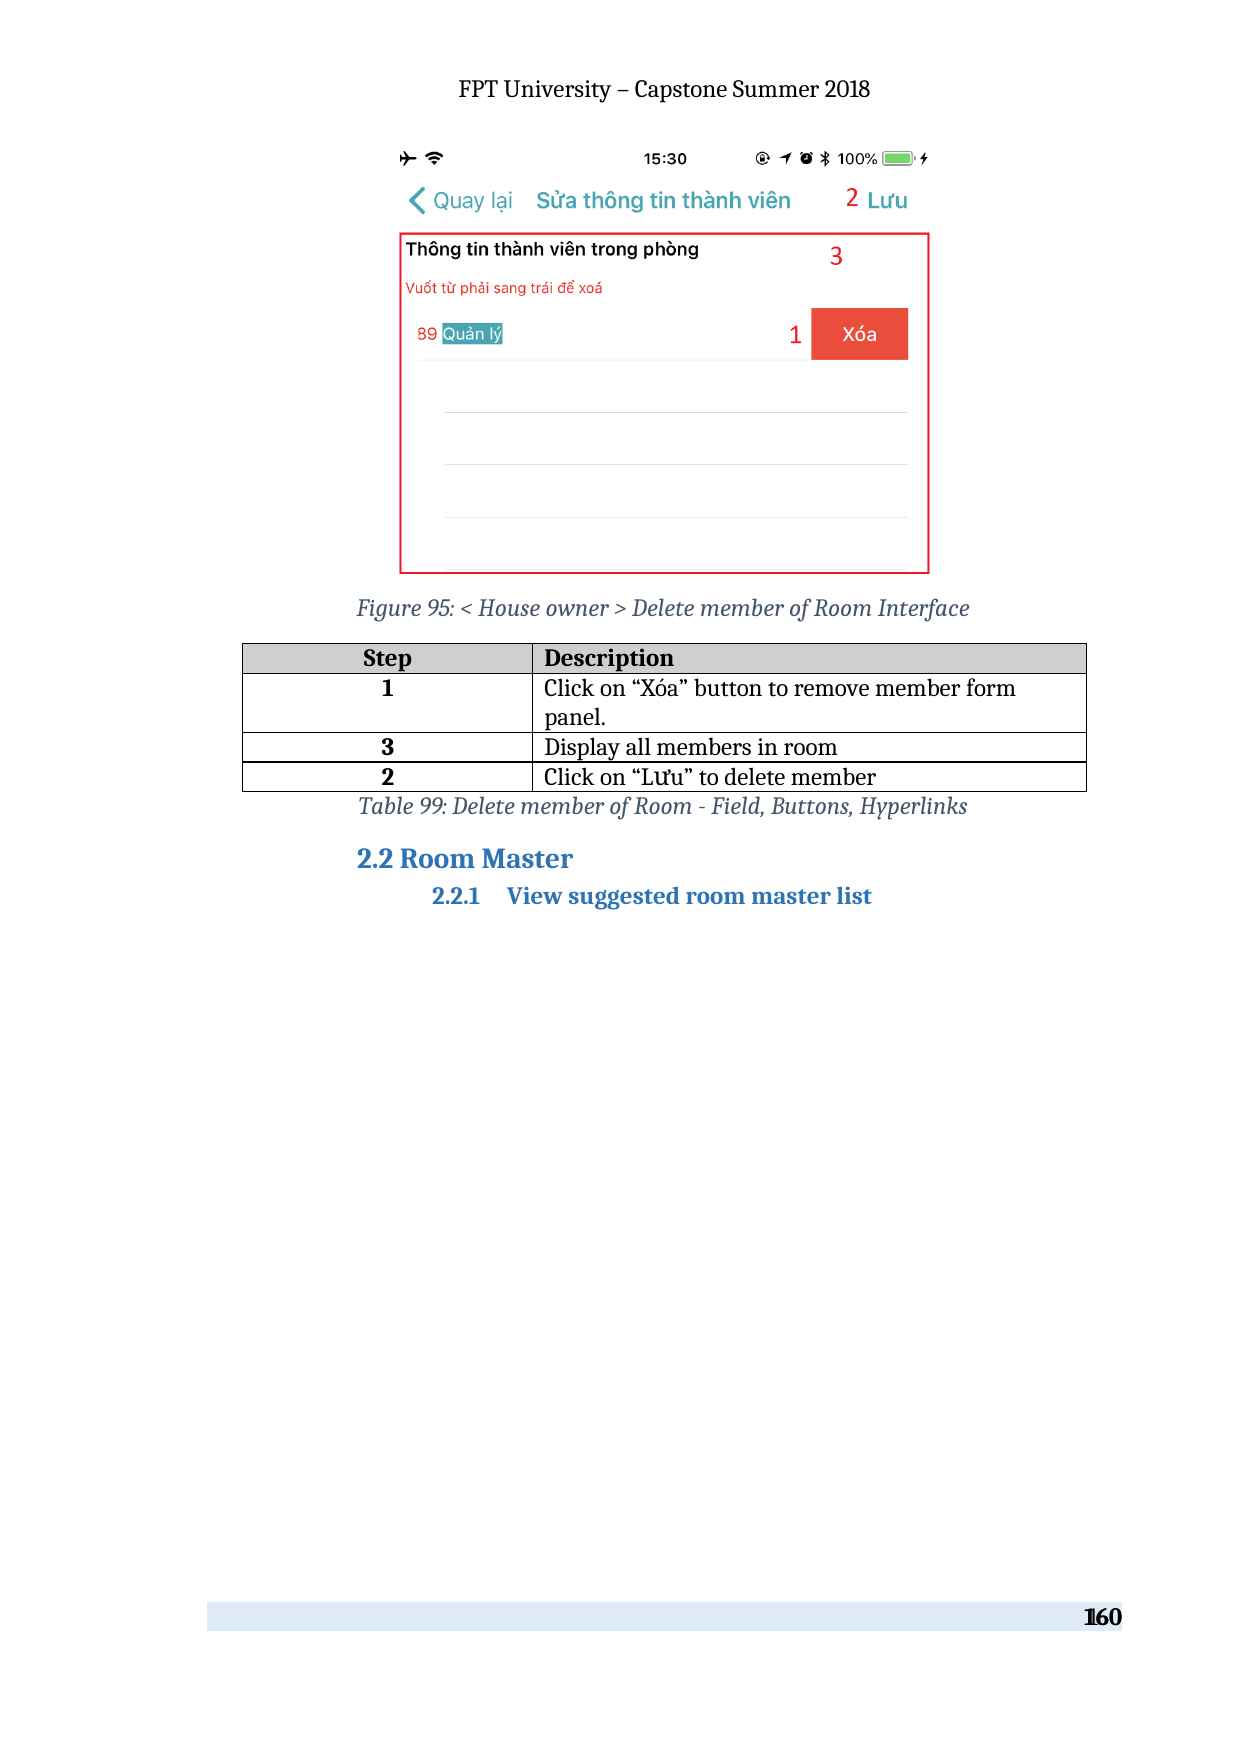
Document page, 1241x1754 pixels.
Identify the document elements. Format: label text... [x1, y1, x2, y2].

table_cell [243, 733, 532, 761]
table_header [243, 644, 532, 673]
subtitle 2.2 Room Master [357, 842, 1122, 875]
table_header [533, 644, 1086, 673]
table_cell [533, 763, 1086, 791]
text Figure 95: < House owner > Delete member of Room Interface [207, 594, 1122, 622]
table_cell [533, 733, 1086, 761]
picture [395, 147, 934, 575]
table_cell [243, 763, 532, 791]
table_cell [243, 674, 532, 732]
subtitle 2.2.1 View suggested room master list [432, 882, 1122, 911]
text Table 99: Delete member of Room - Field, Buttons, Hyperlinks [207, 792, 1122, 821]
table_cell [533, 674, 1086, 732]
